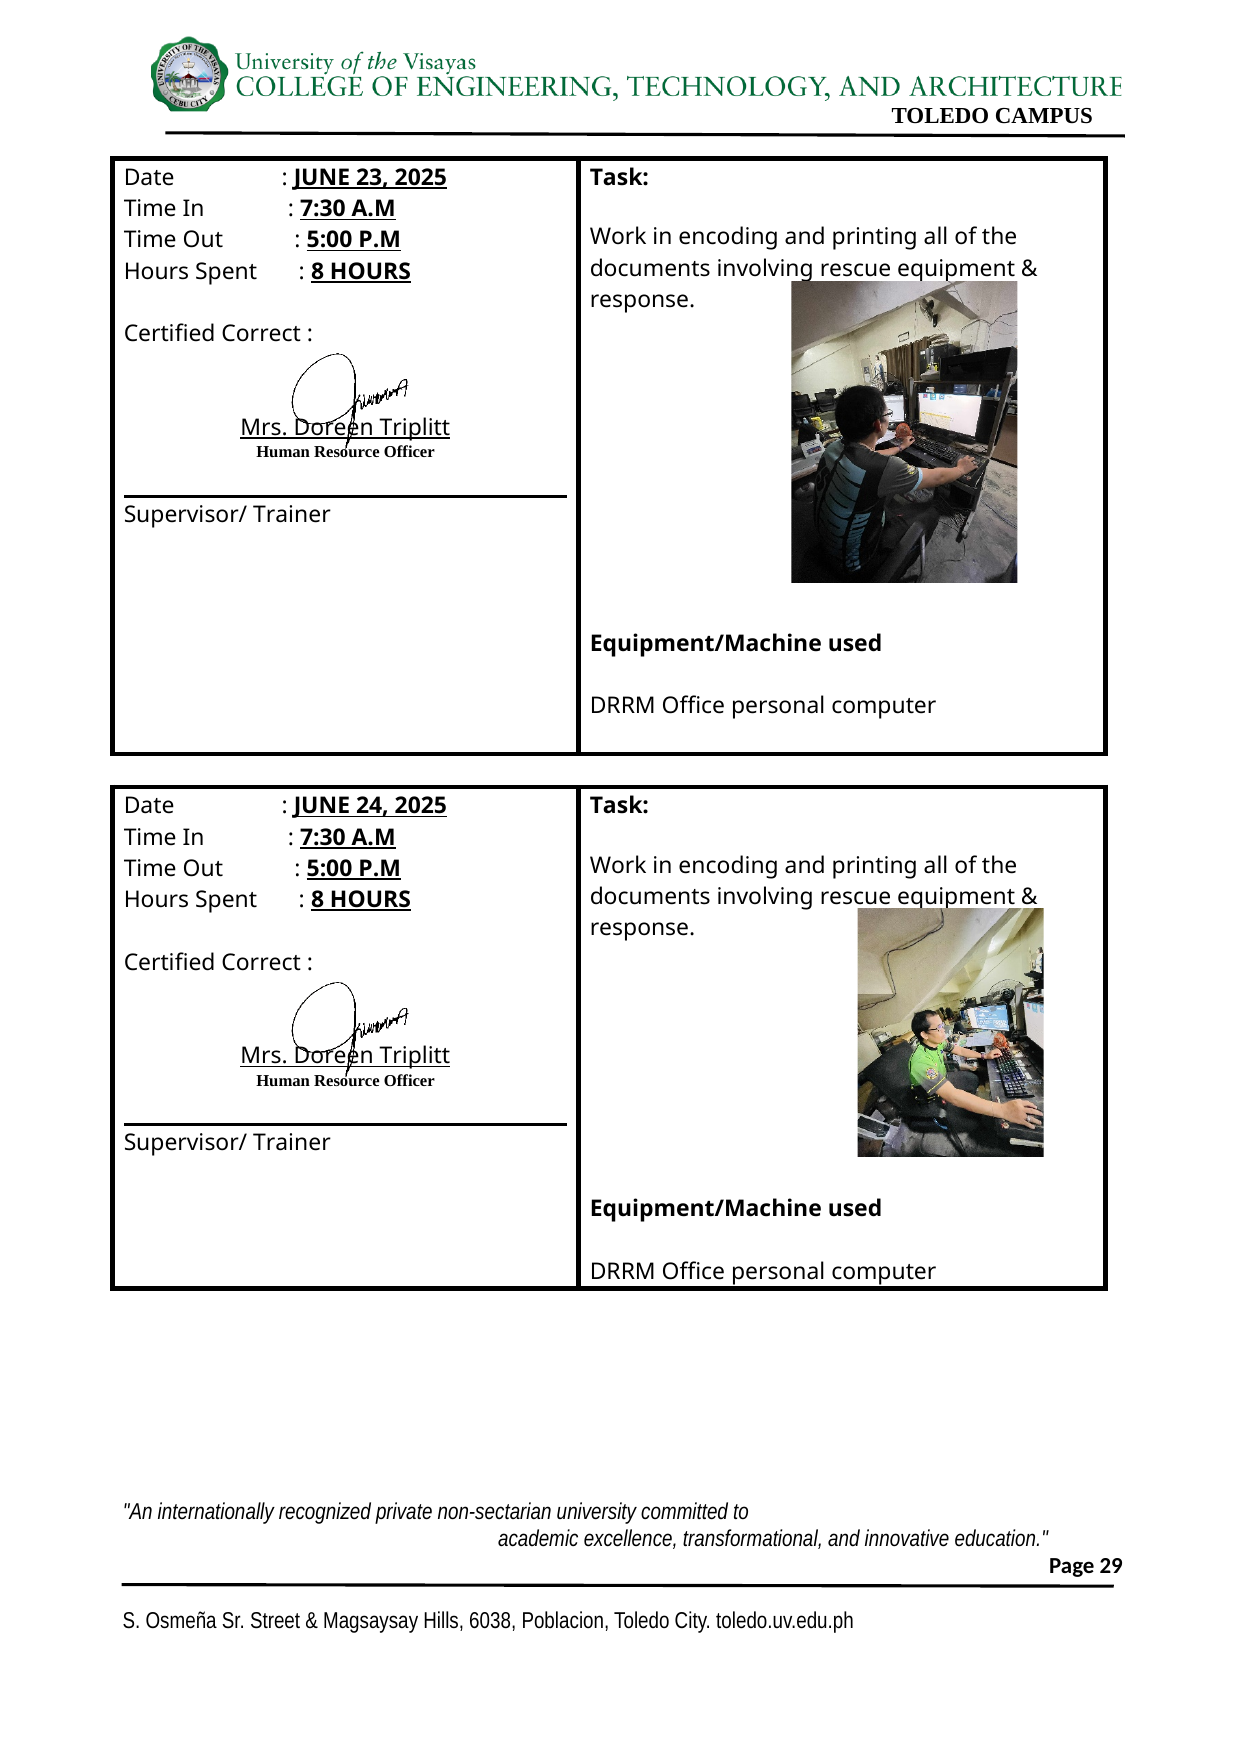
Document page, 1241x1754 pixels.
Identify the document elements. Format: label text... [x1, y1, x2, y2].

table_header Task: Work in encoding and printing all of the documents involving rescue equipment & response. Equipment/Machine used DRRM Office personal computer [581, 789, 1103, 1286]
table_header Date : JUNE 23, 2025 Time In : 7:30 A.M Time Out : 5:00 P.M Hours Spent : 8 HOURS Certified Correct : Mrs. Doreen Triplitt Human Resource Officer Supervisor/ Trainer [115, 161, 576, 751]
picture [857, 908, 1044, 1157]
picture [149, 36, 1121, 111]
table_header Task: Work in encoding and printing all of the documents involving rescue equipment & response. Equipment/Machine used DRRM Office personal computer [581, 161, 1103, 751]
picture [237, 323, 471, 459]
table_header Date : JUNE 24, 2025 Time In : 7:30 A.M Time Out : 5:00 P.M Hours Spent : 8 HOURS Certified Correct : Mrs. Doreen Triplitt Human Resource Officer Supervisor/ Trainer [115, 789, 576, 1286]
picture [237, 952, 471, 1087]
picture [791, 281, 1018, 583]
